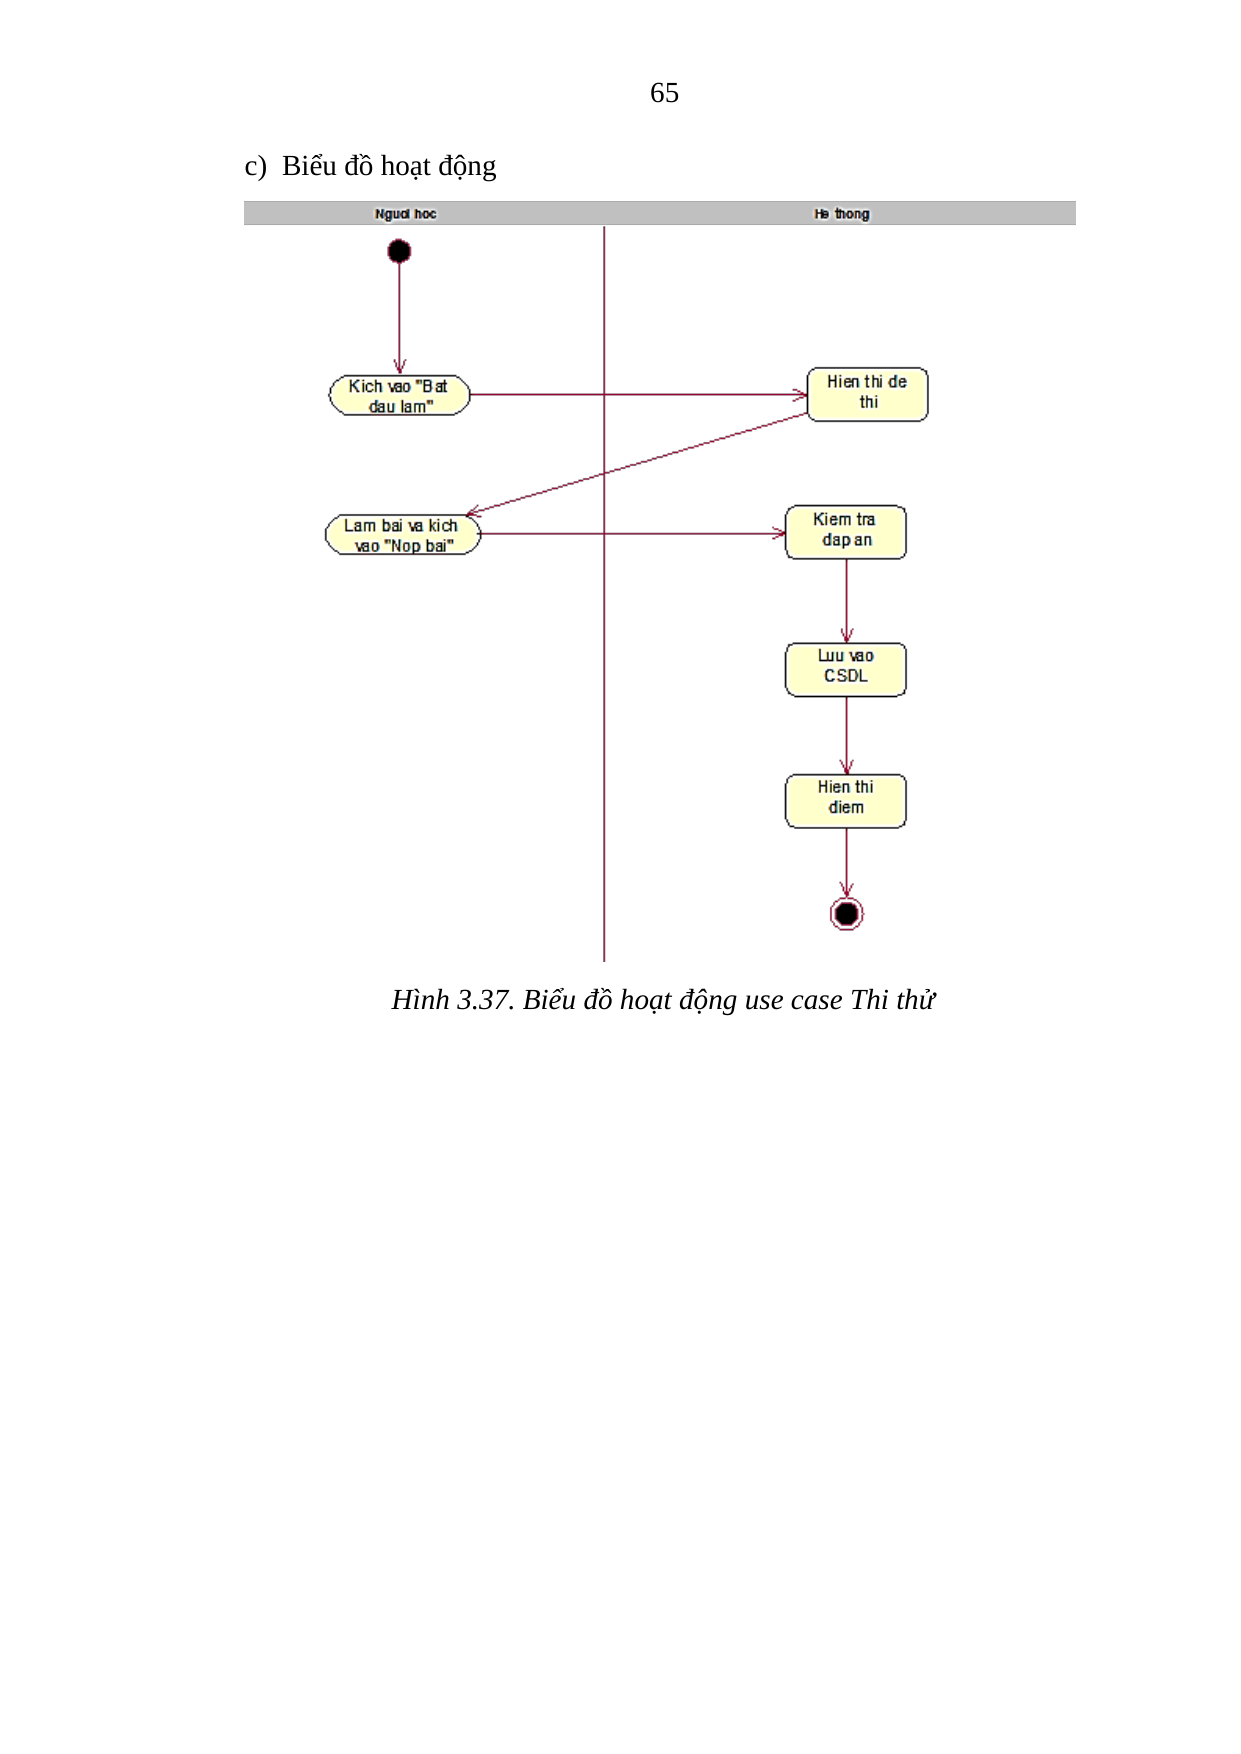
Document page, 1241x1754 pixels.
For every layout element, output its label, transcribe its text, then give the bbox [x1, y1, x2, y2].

picture [244, 200, 1076, 962]
list Biểu đồ hoạt động [244, 148, 1122, 181]
